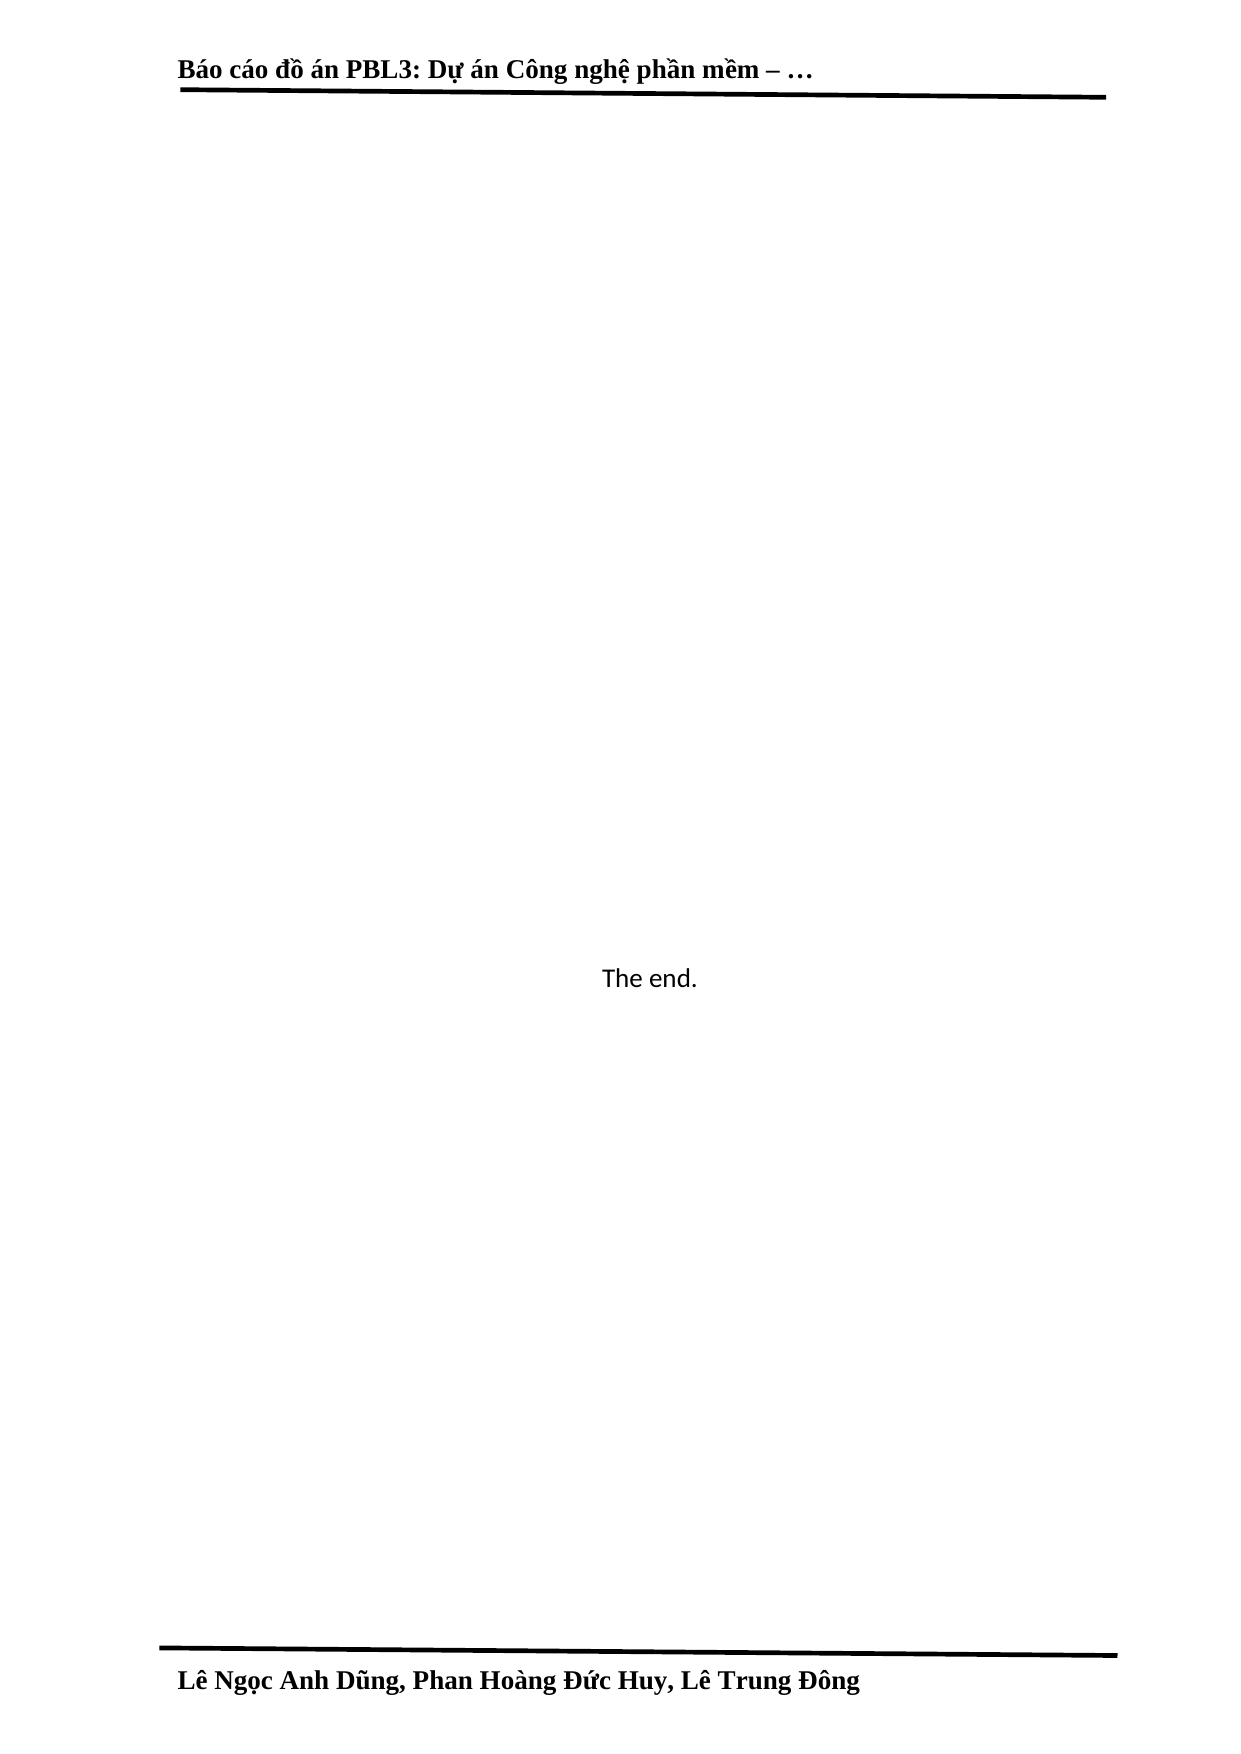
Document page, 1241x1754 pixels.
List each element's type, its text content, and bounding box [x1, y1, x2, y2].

text The end. [177, 961, 1122, 994]
